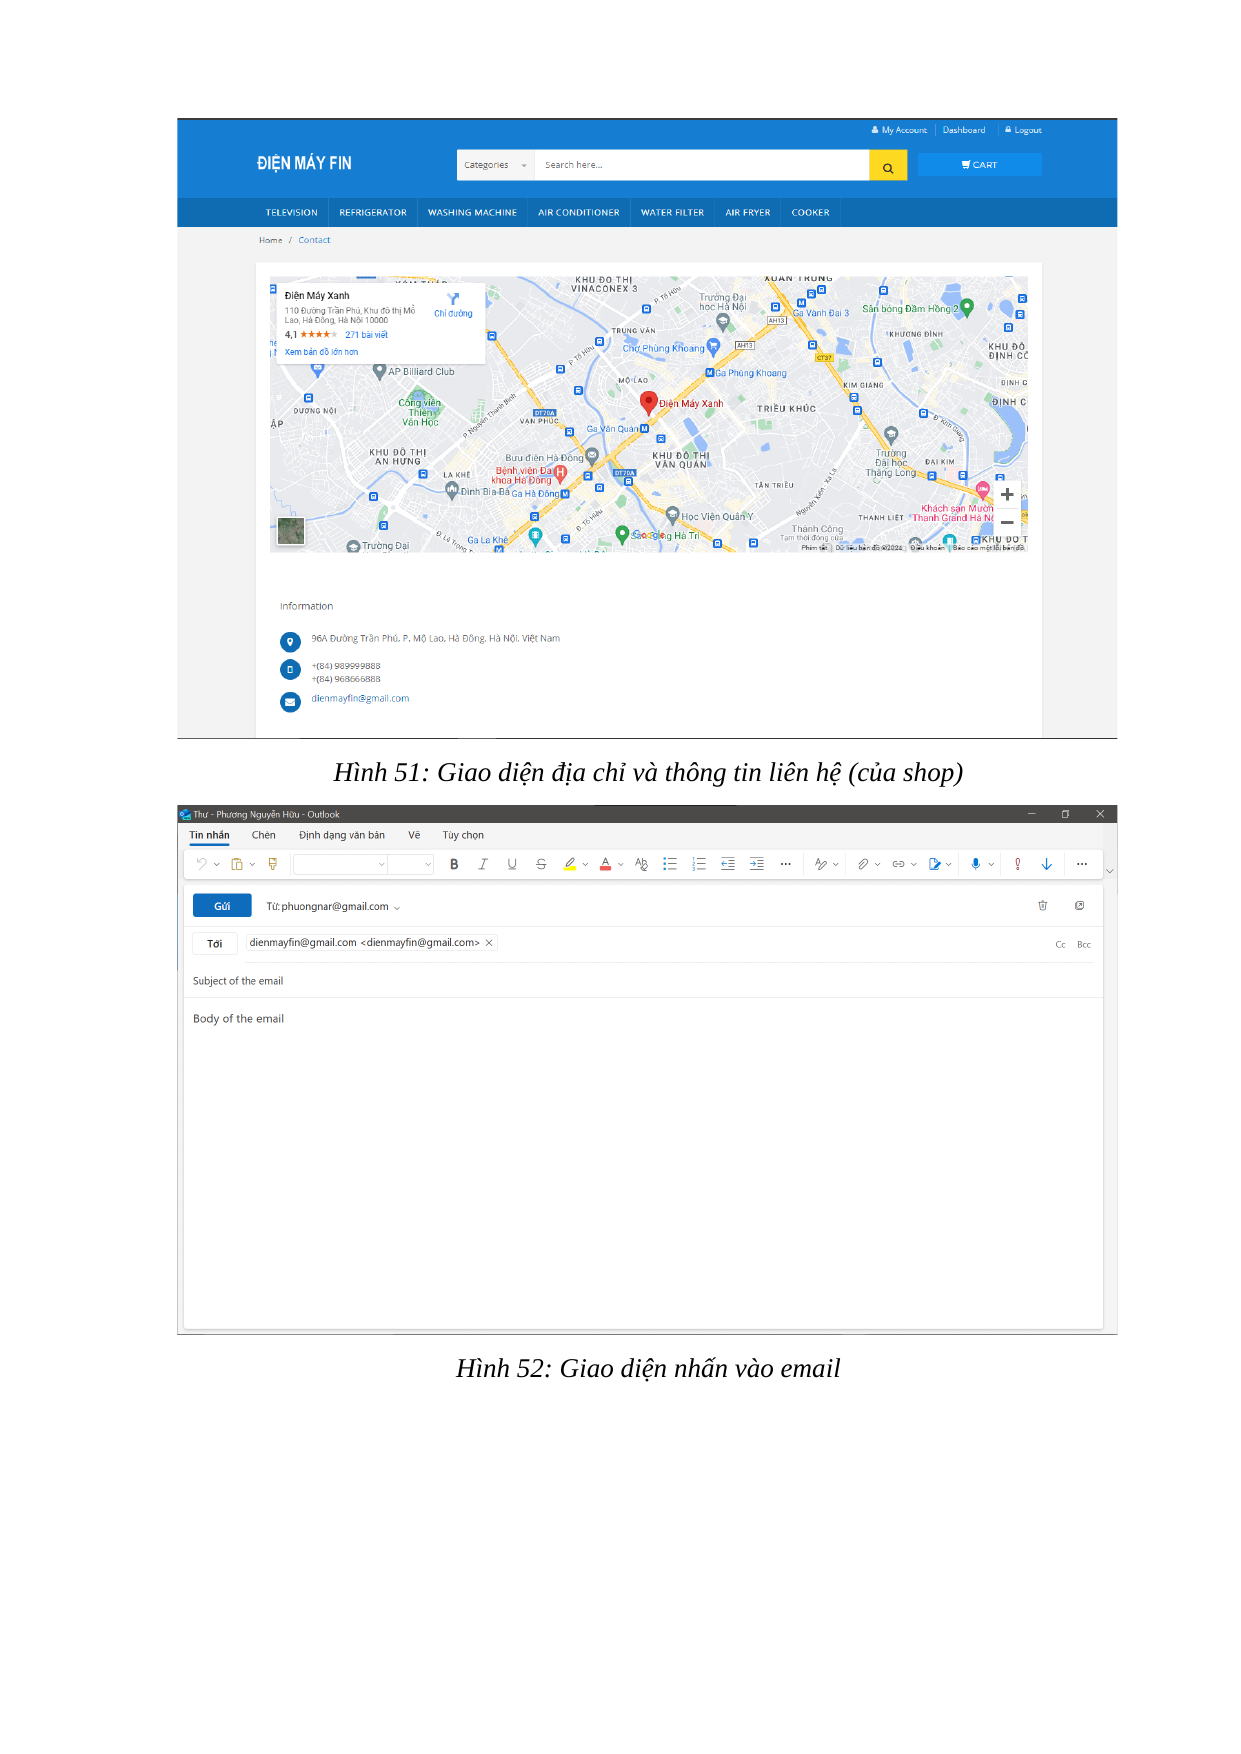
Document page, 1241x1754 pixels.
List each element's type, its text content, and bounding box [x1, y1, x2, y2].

text Hình 52: Giao diện nhấn vào email [177, 1352, 1122, 1384]
text Hình 51: Giao diện địa chỉ và thông tin liên hệ (của shop) [177, 757, 1122, 788]
picture [177, 118, 1118, 739]
picture [177, 805, 1118, 1335]
